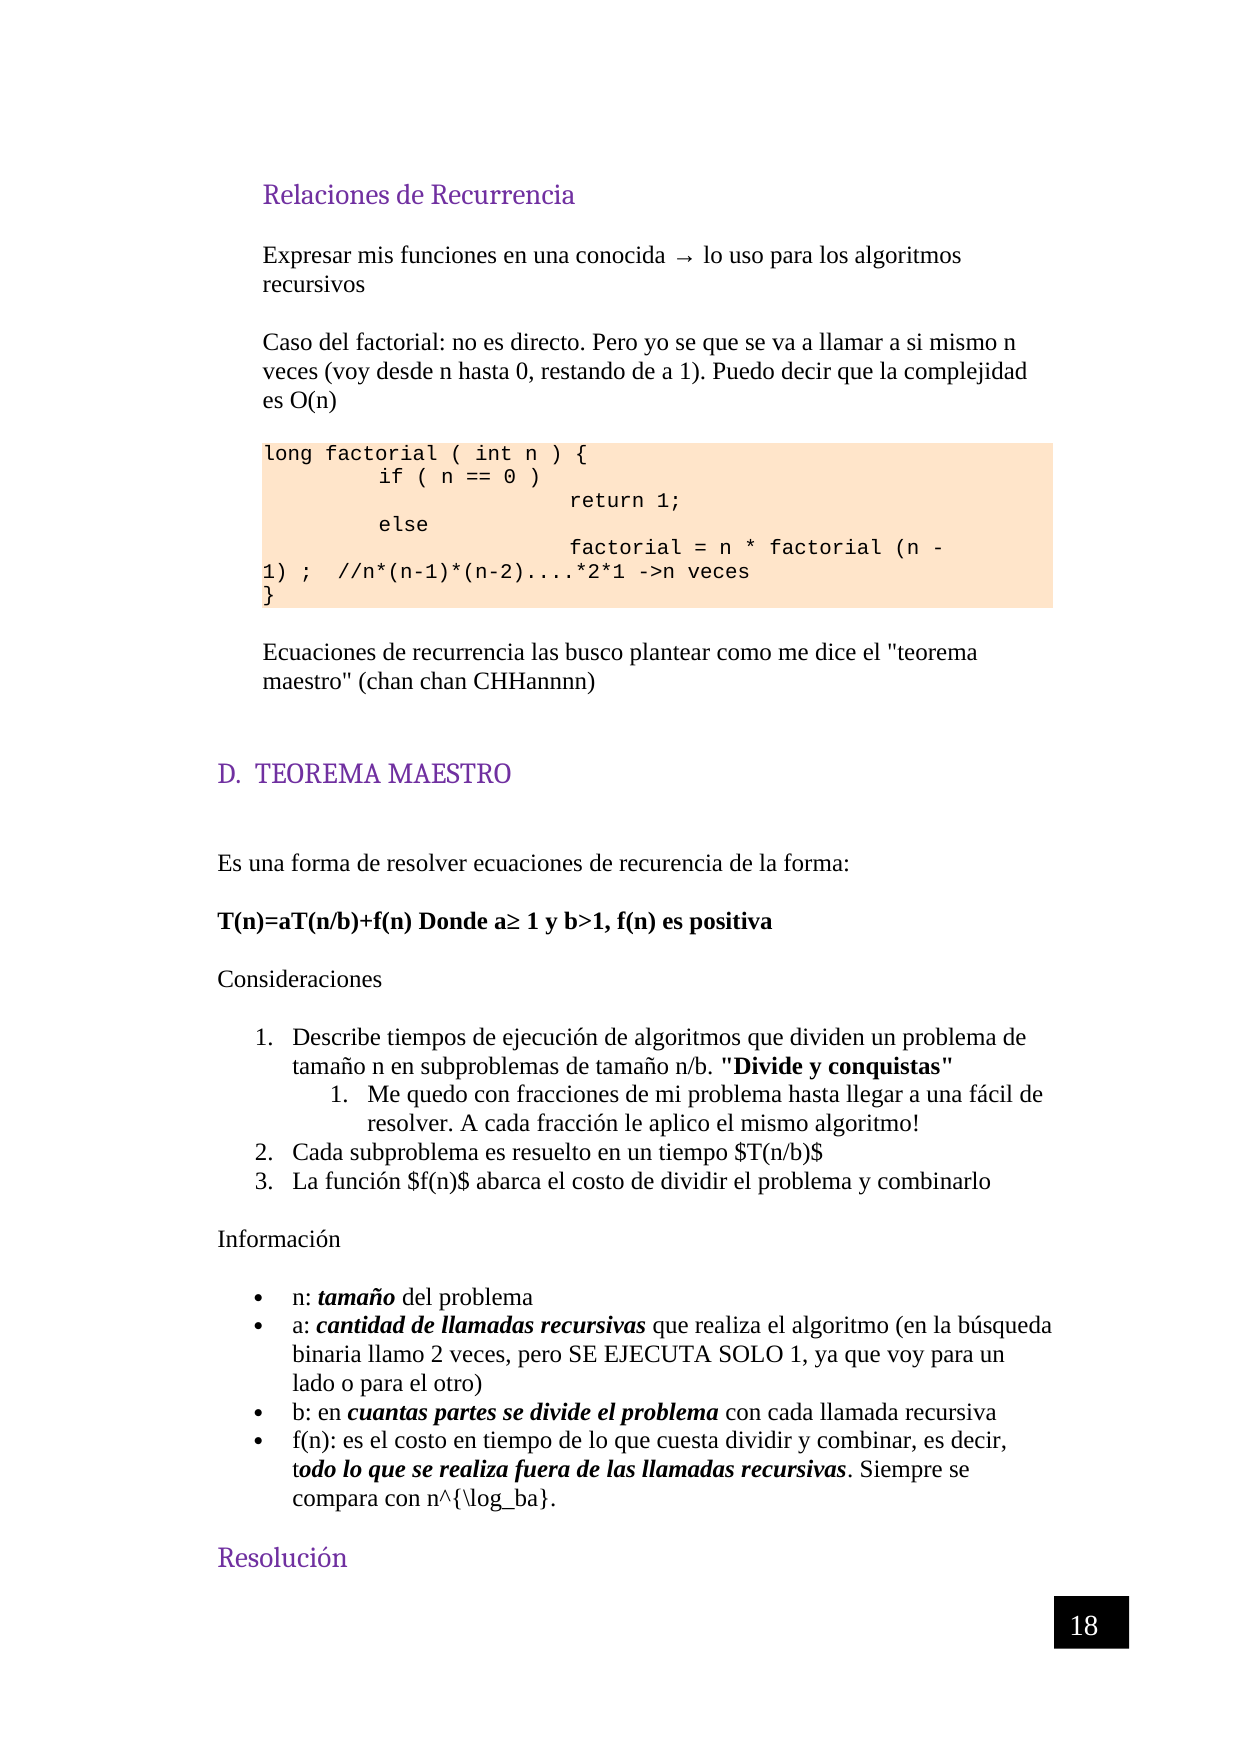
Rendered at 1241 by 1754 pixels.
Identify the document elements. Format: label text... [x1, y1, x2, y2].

text Información [217, 1224, 1053, 1252]
list b: en cuantas partes se divide el problema con cada llamada recursiva [254, 1397, 1053, 1425]
text long factorial ( int n ) { [262, 443, 1053, 466]
text Ecuaciones de recurrencia las busco plantear como me dice el "teorema maestro" (chan chan CHHannnn) [262, 637, 1053, 695]
text if ( n == 0 ) [262, 466, 1053, 490]
list f(n): es el costo en tiempo de lo que cuesta dividir y combinar, es decir, todo lo que se realiza fuera de las llamadas recursivas. Siempre se compara con n^{\log_ba}. [254, 1425, 1053, 1512]
text else [262, 513, 1053, 537]
list Describe tiempos de ejecución de algoritmos que dividen un problema de tamaño n en subproblemas de tamaño n/b. "Divide y conquistas" [254, 1022, 1053, 1079]
text Es una forma de resolver ecuaciones de recurencia de la forma: [217, 848, 1053, 877]
text Caso del factorial: no es directo. Pero yo se que se va a llamar a si mismo n veces (voy desde n hasta 0, restando de a 1). Puedo decir que la complejidad es O(n) [262, 327, 1053, 413]
list Me quedo con fracciones de mi problema hasta llegar a una fácil de resolver. A cada fracción le aplico el mismo algoritmo! [329, 1079, 1053, 1137]
text } [262, 584, 1053, 608]
subtitle TEOREMA MAESTRO [217, 757, 1053, 790]
text factorial = n * factorial (n -1) ; //n*(n-1)*(n-2)....*2*1 ->n veces [262, 537, 1053, 584]
list n: tamaño del problema [254, 1282, 1053, 1310]
list a: cantidad de llamadas recursivas que realiza el algoritmo (en la búsqueda binaria llamo 2 veces, pero SE EJECUTA SOLO 1, ya que voy para un lado o para el otro) [254, 1310, 1053, 1397]
text return 1; [262, 490, 1053, 513]
text T(n)=aT(n/b)+f(n) Donde a≥ 1 y b>1, f(n) es positiva [217, 906, 1053, 935]
list La función $f(n)$ abarca el costo de dividir el problema y combinarlo [254, 1166, 1053, 1194]
list Cada subproblema es resuelto en un tiempo $T(n/b)$ [254, 1137, 1053, 1166]
text Expresar mis funciones en una conocida → lo uso para los algoritmos recursivos [262, 241, 1053, 298]
subtitle Resolución [217, 1541, 1053, 1574]
text Consideraciones [217, 964, 1053, 993]
subtitle Relaciones de Recurrencia [262, 178, 1053, 211]
